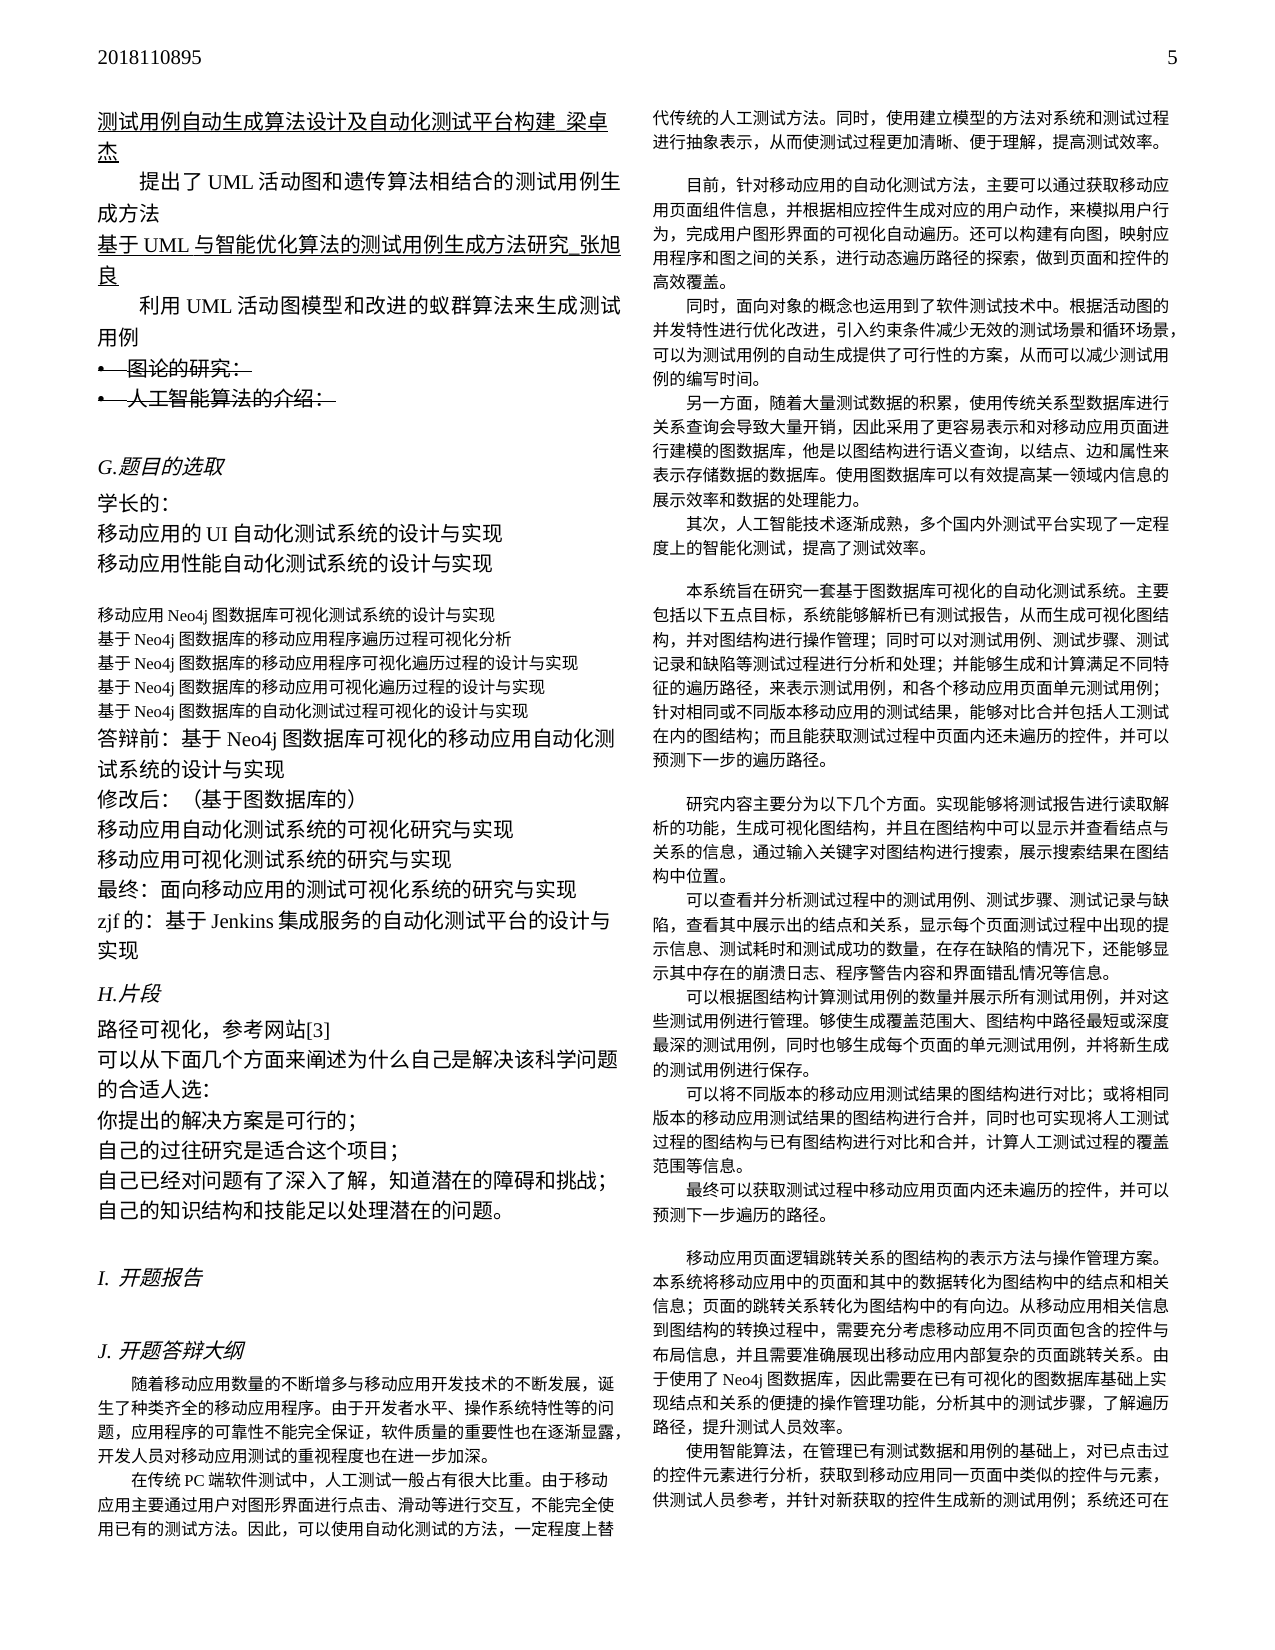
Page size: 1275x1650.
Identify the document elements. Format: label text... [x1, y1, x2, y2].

text 利用UML活动图模型和改进的蚁群算法来生成测试用例 [97, 289, 622, 351]
text 随着移动应用数量的不断增多与移动应用开发技术的不断发展，诞生了种类齐全的移动应用程序。由于开发者水平、操作系统特性等的问题，应用程序的可靠性不能完全保证，软件质量的重要性也在逐渐显露，开发人员对移动应用测试的重视程度也在进一步加深。 [97, 1371, 622, 1467]
text 移动应用Neo4j图数据库可视化测试系统的设计与实现 [97, 602, 622, 626]
text 自己的过往研究是适合这个项目； [97, 1134, 622, 1164]
subtitle 开题报告 [97, 1261, 622, 1291]
subtitle 开题答辩大纲 [97, 1334, 622, 1364]
list 图论的研究： [97, 352, 622, 383]
text 移动应用的UI自动化测试系统的设计与实现 [97, 517, 622, 547]
text 基于Neo4j图数据库的移动应用程序可视化遍历过程的设计与实现 [97, 650, 622, 674]
text 移动应用性能自动化测试系统的设计与实现 [97, 547, 622, 578]
text 可以将不同版本的移动应用测试结果的图结构进行对比；或将相同版本的移动应用测试结果的图结构进行合并，同时也可实现将人工测试过程的图结构与已有图结构进行对比和合并，计算人工测试过程的覆盖范围等信息。 [652, 1081, 1177, 1177]
text 目前，针对移动应用的自动化测试方法，主要可以通过获取移动应用页面组件信息，并根据相应控件生成对应的用户动作，来模拟用户行为，完成用户图形界面的可视化自动遍历。还可以构建有向图，映射应用程序和图之间的关系，进行动态遍历路径的探索，做到页面和控件的高效覆盖。 [652, 172, 1177, 293]
text 最终可以获取测试过程中移动应用页面内还未遍历的控件，并可以预测下一步遍历的路径。 [652, 1177, 1177, 1226]
text 答辩前：基于Neo4j图数据库可视化的移动应用自动化测试系统的设计与实现 [97, 723, 622, 783]
text 基于UML与智能优化算法的测试用例生成方法研究_张旭良 [97, 229, 622, 289]
text 研究内容主要分为以下几个方面。实现能够将测试报告进行读取解析的功能，生成可视化图结构，并且在图结构中可以显示并查看结点与关系的信息，通过输入关键字对图结构进行搜索，展示搜索结果在图结构中位置。 [652, 791, 1177, 887]
text 本系统旨在研究一套基于图数据库可视化的自动化测试系统。主要包括以下五点目标，系统能够解析已有测试报告，从而生成可视化图结构，并对图结构进行操作管理；同时可以对测试用例、测试步骤、测试记录和缺陷等测试过程进行分析和处理；并能够生成和计算满足不同特征的遍历路径，来表示测试用例，和各个移动应用页面单元测试用例；针对相同或不同版本移动应用的测试结果，能够对比合并包括人工测试在内的图结构；而且能获取测试过程中页面内还未遍历的控件，并可以预测下一步的遍历路径。 [652, 578, 1177, 772]
text 学长的： [97, 487, 622, 517]
text 移动应用可视化测试系统的研究与实现 [97, 843, 622, 874]
text 提出了UML活动图和遗传算法相结合的测试用例生成方法 [97, 165, 622, 227]
text 可以查看并分析测试过程中的测试用例、测试步骤、测试记录与缺陷，查看其中展示出的结点和关系，显示每个页面测试过程中出现的提示信息、测试耗时和测试成功的数量，在存在缺陷的情况下，还能够显示其中存在的崩溃日志、程序警告内容和界面错乱情况等信息。 [652, 887, 1177, 984]
text 可以根据图结构计算测试用例的数量并展示所有测试用例，并对这些测试用例进行管理。够使生成覆盖范围大、图结构中路径最短或深度最深的测试用例，同时也够生成每个页面的单元测试用例，并将新生成的测试用例进行保存。 [652, 984, 1177, 1081]
text 在传统PC端软件测试中，人工测试一般占有很大比重。由于移动应用主要通过用户对图形界面进行点击、滑动等进行交互，不能完全使用已有的测试方法。因此，可以使用自动化测试的方法，一定程度上替代传统的人工测试方法。同时，使用建立模型的方法对系统和测试过程进行抽象表示，从而使测试过程更加清晰、便于理解，提高测试效率。 [97, 1467, 622, 1540]
subtitle 题目的选取 [97, 451, 622, 481]
subtitle 片段 [97, 977, 622, 1007]
text 自己已经对问题有了深入了解，知道潜在的障碍和挑战； [97, 1164, 622, 1194]
text 移动应用页面逻辑跳转关系的图结构的表示方法与操作管理方案。本系统将移动应用中的页面和其中的数据转化为图结构中的结点和相关信息；页面的跳转关系转化为图结构中的有向边。从移动应用相关信息到图结构的转换过程中，需要充分考虑移动应用不同页面包含的控件与布局信息，并且需要准确展现出移动应用内部复杂的页面跳转关系。由于使用了Neo4j图数据库，因此需要在已有可视化的图数据库基础上实现结点和关系的便捷的操作管理功能，分析其中的测试步骤，了解遍历路径，提升测试人员效率。 [652, 1245, 1177, 1438]
text 你提出的解决方案是可行的； [97, 1104, 622, 1134]
text 路径可视化，参考网站[3] [97, 1013, 622, 1043]
text 基于Neo4j图数据库的移动应用可视化遍历过程的设计与实现 [97, 674, 622, 698]
text 另一方面，随着大量测试数据的积累，使用传统关系型数据库进行关系查询会导致大量开销，因此采用了更容易表示和对移动应用页面进行建模的图数据库，他是以图结构进行语义查询，以结点、边和属性来表示存储数据的数据库。使用图数据库可以有效提高某一领域内信息的展示效率和数据的处理能力。 [652, 390, 1177, 511]
text 同时，面向对象的概念也运用到了软件测试技术中。根据活动图的并发特性进行优化改进，引入约束条件减少无效的测试场景和循环场景，可以为测试用例的自动生成提供了可行性的方案，从而可以减少测试用例的编写时间。 [652, 293, 1177, 390]
list 人工智能算法的介绍： [97, 383, 622, 413]
text 最终：面向移动应用的测试可视化系统的研究与实现 [97, 874, 622, 904]
text 基于Neo4j图数据库的自动化测试过程可视化的设计与实现 [97, 698, 622, 723]
text 基于Neo4j图数据库的移动应用程序遍历过程可视化分析 [97, 626, 622, 650]
text zjf的：基于Jenkins集成服务的自动化测试平台的设计与实现 [97, 904, 622, 964]
text 可以从下面几个方面来阐述为什么自己是解决该科学问题的合适人选： [97, 1043, 622, 1104]
text 在传统PC端软件测试中，人工测试一般占有很大比重。由于移动应用主要通过用户对图形界面进行点击、滑动等进行交互，不能完全使用已有的测试方法。因此，可以使用自动化测试的方法，一定程度上替代传统的人工测试方法。同时，使用建立模型的方法对系统和测试过程进行抽象表示，从而使测试过程更加清晰、便于理解，提高测试效率。 [652, 105, 1177, 153]
text 移动应用自动化测试系统的可视化研究与实现 [97, 813, 622, 843]
text 自己的知识结构和技能足以处理潜在的问题。 [97, 1194, 622, 1225]
text 其次，人工智能技术逐渐成熟，多个国内外测试平台实现了一定程度上的智能化测试，提高了测试效率。 [652, 511, 1177, 559]
text 测试用例自动生成算法设计及自动化测试平台构建_梁卓杰 [97, 105, 622, 165]
text 修改后：（基于图数据库的） [97, 783, 622, 813]
